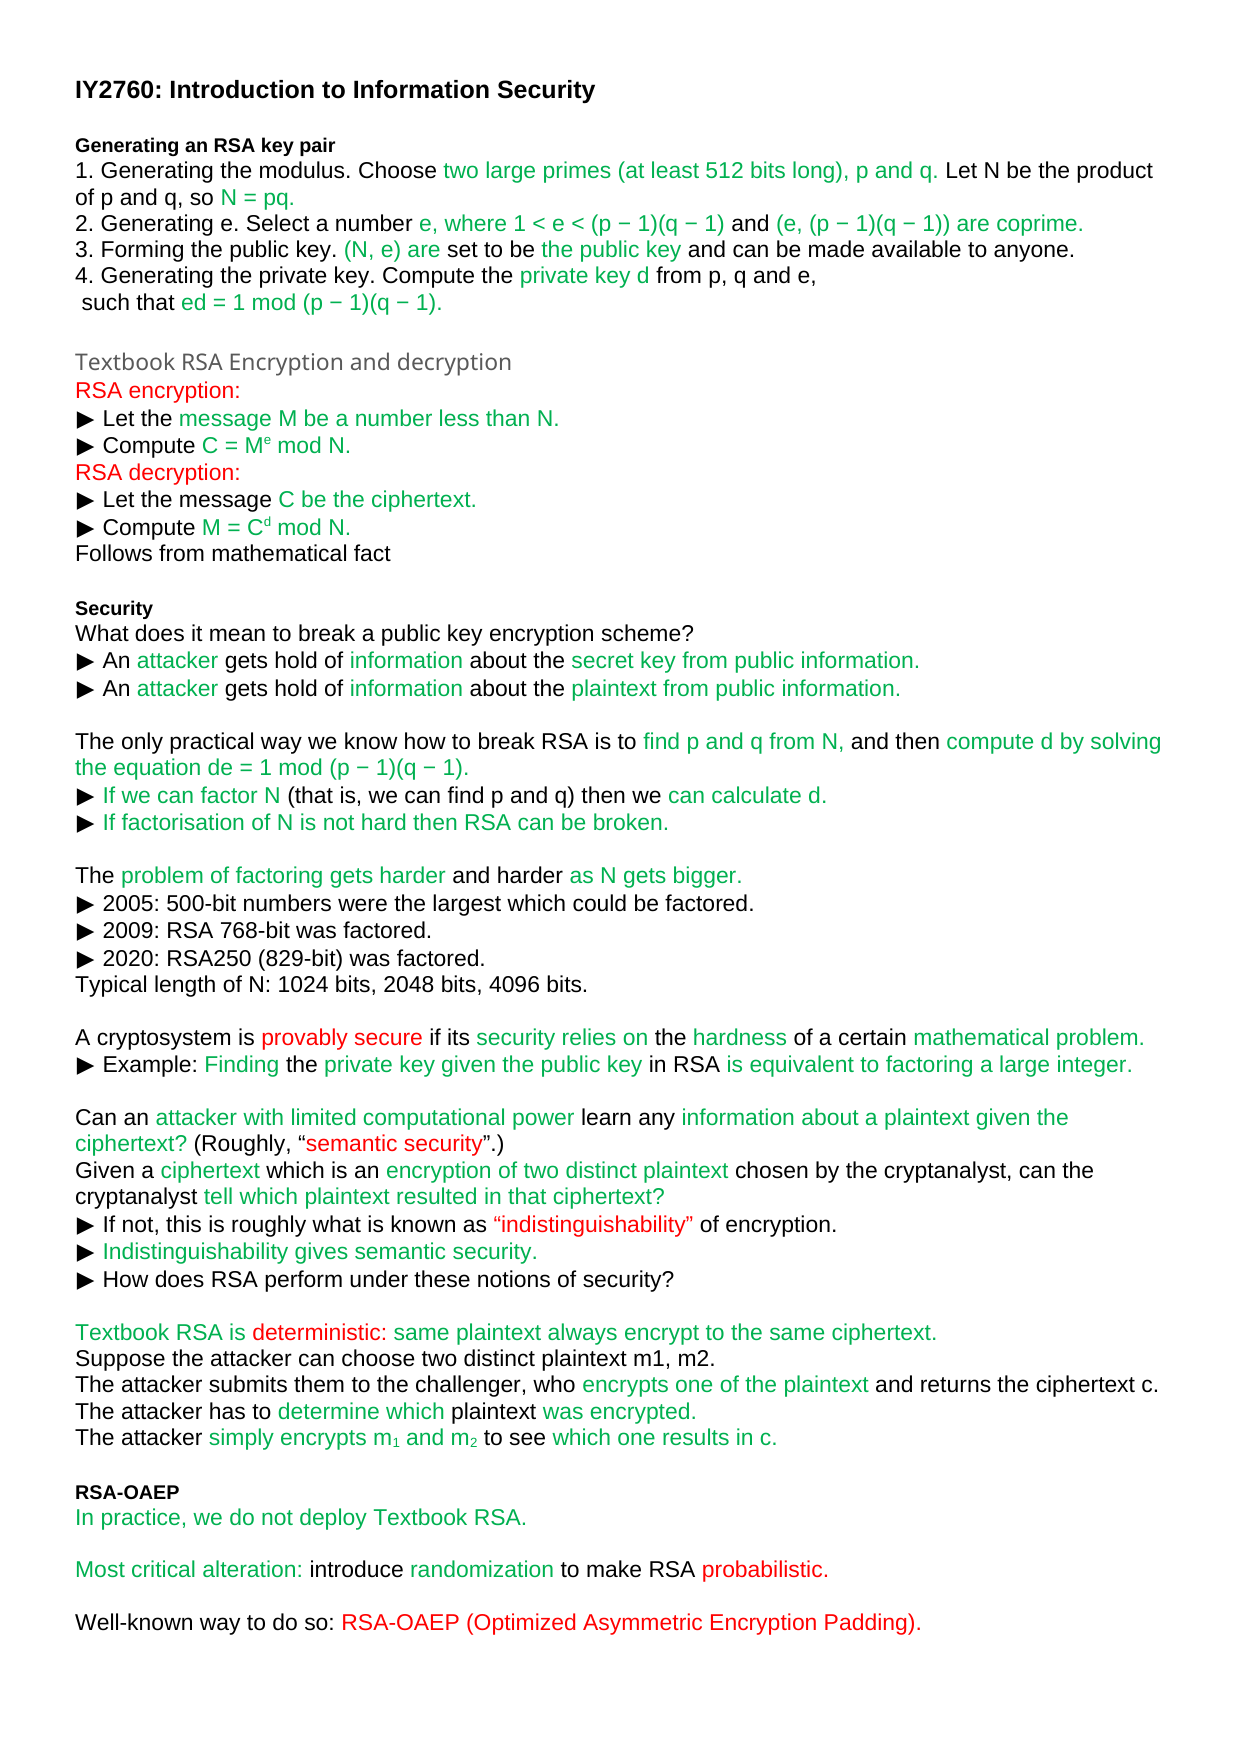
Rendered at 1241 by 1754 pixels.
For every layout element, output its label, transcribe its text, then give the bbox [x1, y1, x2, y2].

text RSA encryption: [75, 377, 1165, 403]
text Follows from mathematical fact [75, 540, 1165, 566]
text Textbook RSA is deterministic: same plaintext always encrypt to the same ciphertext. [75, 1319, 1165, 1345]
text ▶ If not, this is roughly what is known as “indistinguishability” of encryption. [75, 1209, 1165, 1237]
text Can an attacker with limited computational power learn any information about a plaintext given the ciphertext? (Roughly, “semantic security”.) [75, 1104, 1165, 1157]
text Well-known way to do so: RSA-OAEP (Optimized Asymmetric Encryption Padding). [75, 1609, 1165, 1635]
text Most critical alteration: introduce randomization to make RSA probabilistic. [75, 1556, 1165, 1583]
text What does it mean to break a public key encryption scheme? [75, 620, 1165, 646]
text The attacker simply encrypts m1 and m2 to see which one results in c. [75, 1424, 1165, 1450]
text The attacker has to determine which plaintext was encrypted. [75, 1398, 1165, 1424]
text ▶ Indistinguishability gives semantic security. [75, 1237, 1165, 1265]
text 3. Forming the public key. (N, e) are set to be the public key and can be made available to anyone. [75, 236, 1165, 262]
text Typical length of N: 1024 bits, 2048 bits, 4096 bits. [75, 971, 1165, 997]
text ▶ If factorisation of N is not hard then RSA can be broken. [75, 808, 1165, 836]
text 1. Generating the modulus. Choose two large primes (at least 512 bits long), p and q. Let N be the product of p and q, so N = pq. [75, 157, 1165, 210]
text The only practical way we know how to break RSA is to find p and q from N, and then compute d by solving the equation de = 1 mod (p − 1)(q − 1). [75, 728, 1165, 780]
text The problem of factoring gets harder and harder as N gets bigger. [75, 862, 1165, 888]
text 2. Generating e. Select a number e, where 1 < e < (p − 1)(q − 1) and (e, (p − 1)(q − 1)) are coprime. [75, 210, 1165, 236]
text RSA decryption: [75, 458, 1165, 485]
text Suppose the attacker can choose two distinct plaintext m1, m2. [75, 1345, 1165, 1371]
text ▶ 2009: RSA 768-bit was factored. [75, 916, 1165, 943]
text ▶ Compute M = Cd mod N. [75, 512, 1165, 540]
text ▶ Let the message M be a number less than N. [75, 403, 1165, 431]
text The attacker submits them to the challenger, who encrypts one of the plaintext and returns the ciphertext c. [75, 1371, 1165, 1398]
text ▶ Let the message C be the ciphertext. [75, 485, 1165, 512]
text A cryptosystem is provably secure if its security relies on the hardness of a certain mathematical problem. [75, 1024, 1165, 1050]
subtitle Generating an RSA key pair [75, 134, 1165, 157]
text ▶ If we can factor N (that is, we can find p and q) then we can calculate d. [75, 780, 1165, 808]
subtitle Security [75, 597, 1165, 620]
subtitle Textbook RSA Encryption and decryption [75, 346, 1165, 377]
text ▶ 2020: RSA250 (829-bit) was factored. [75, 943, 1165, 971]
text ▶ An attacker gets hold of information about the plaintext from public information. [75, 674, 1165, 701]
text such that ed = 1 mod (p − 1)(q − 1). [75, 289, 1165, 315]
text ▶ An attacker gets hold of information about the secret key from public information. [75, 646, 1165, 674]
subtitle RSA-OAEP [75, 1481, 1165, 1504]
text ▶ How does RSA perform under these notions of security? [75, 1265, 1165, 1292]
text In practice, we do not deploy Textbook RSA. [75, 1504, 1165, 1530]
text ▶ Compute C = Me mod N. [75, 431, 1165, 458]
text ▶ 2005: 500-bit numbers were the largest which could be factored. [75, 888, 1165, 916]
text ▶ Example: Finding the private key given the public key in RSA is equivalent to factoring a large integer. [75, 1050, 1165, 1078]
text 4. Generating the private key. Compute the private key d from p, q and e, [75, 262, 1165, 289]
text Given a ciphertext which is an encryption of two distinct plaintext chosen by the cryptanalyst, can the cryptanalyst tell which plaintext resulted in that ciphertext? [75, 1157, 1165, 1209]
